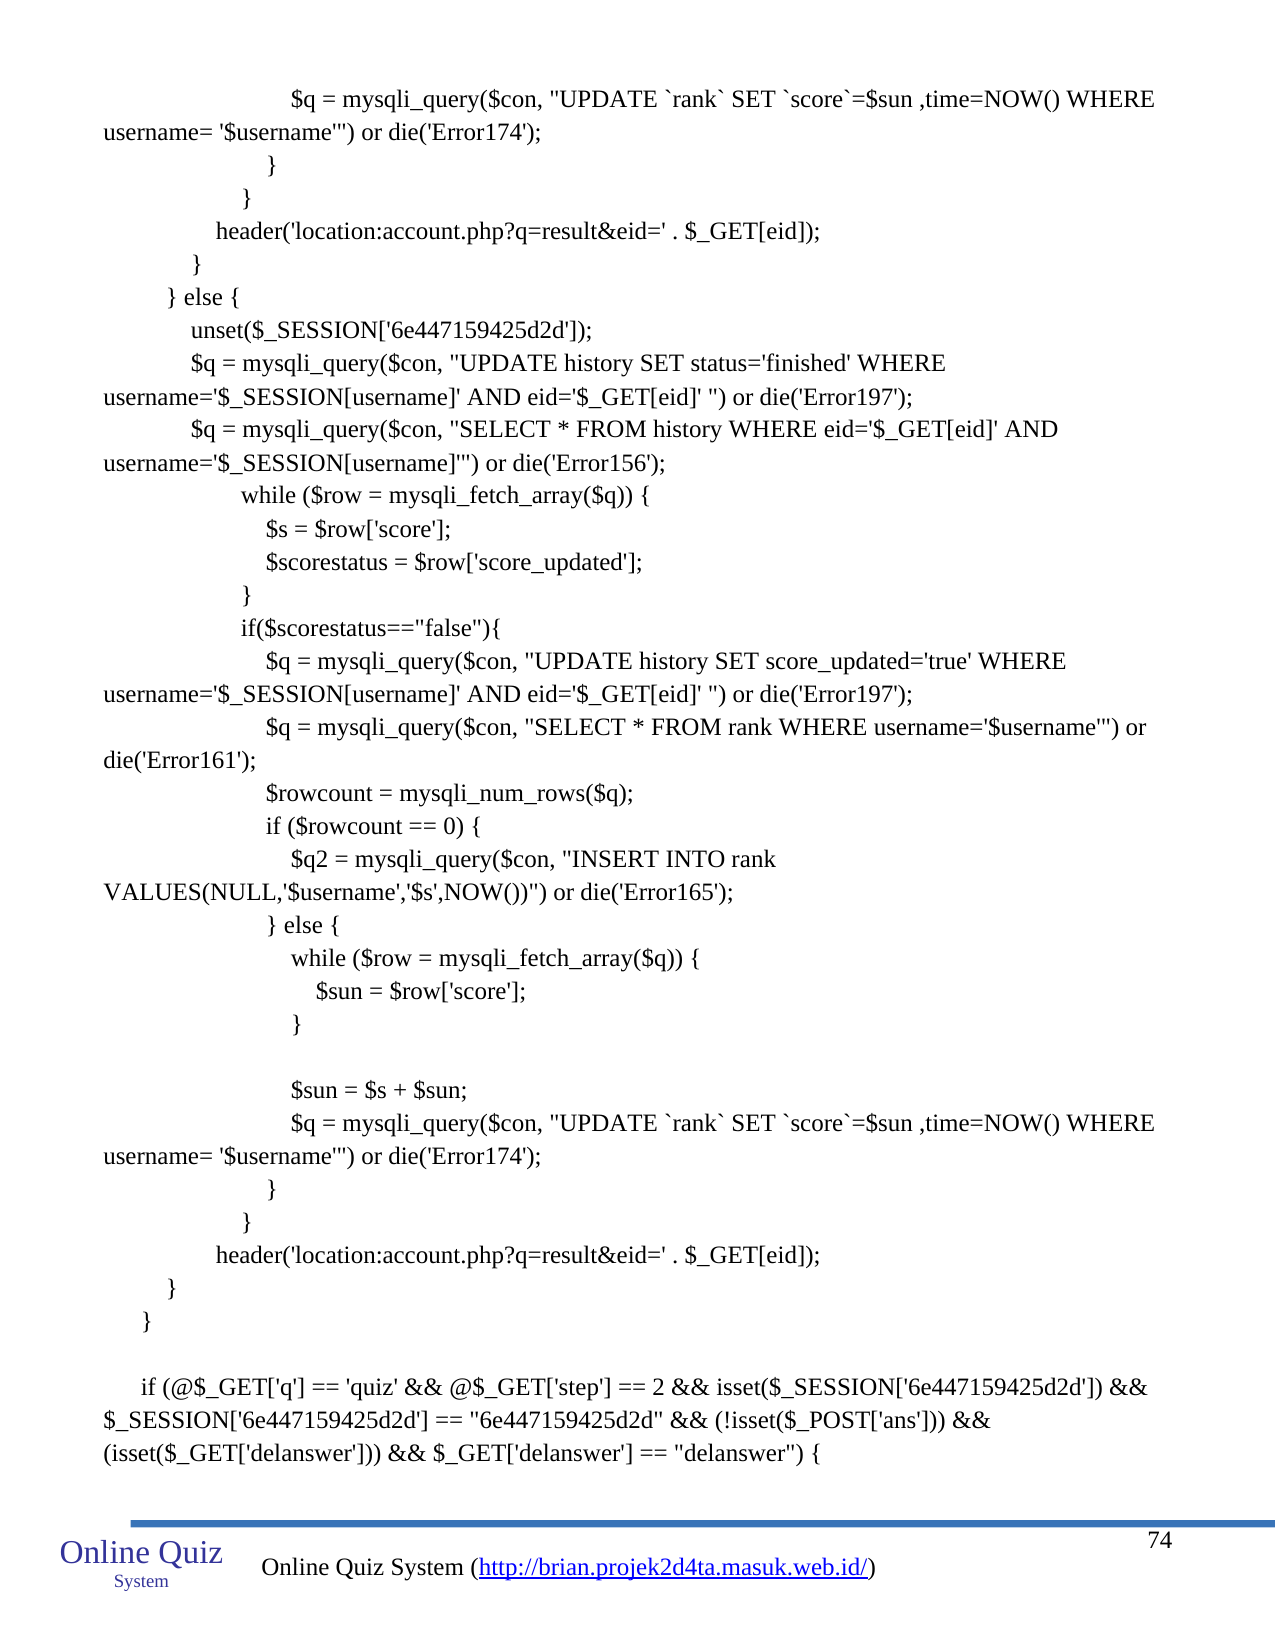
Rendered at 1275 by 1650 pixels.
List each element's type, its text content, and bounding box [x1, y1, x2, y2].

text $sun = $row['score']; [103, 976, 1172, 1005]
text } [103, 1174, 1172, 1203]
text $q = mysqli_query($con, "UPDATE `rank` SET `score`=$sun ,time=NOW() WHERE username= '$username'") or die('Error174'); [103, 1108, 1172, 1170]
text } else { [103, 282, 1172, 311]
text } [103, 150, 1172, 179]
text } [103, 183, 1172, 212]
text } [103, 1009, 1172, 1038]
text header('location:account.php?q=result&eid=' . $_GET[eid]); [103, 1240, 1172, 1269]
text $sun = $s + $sun; [103, 1075, 1172, 1104]
text $rowcount = mysqli_num_rows($q); [103, 778, 1172, 807]
text $q = mysqli_query($con, "UPDATE `rank` SET `score`=$sun ,time=NOW() WHERE username= '$username'") or die('Error174'); [103, 84, 1172, 146]
text while ($row = mysqli_fetch_array($q)) { [103, 943, 1172, 972]
text $q = mysqli_query($con, "UPDATE history SET score_updated='true' WHERE username='$_SESSION[username]' AND eid='$_GET[eid]' ") or die('Error197'); [103, 646, 1172, 707]
text } [103, 249, 1172, 278]
text } [103, 580, 1172, 608]
text if (@$_GET['q'] == 'quiz' && @$_GET['step'] == 2 && isset($_SESSION['6e447159425d2d']) && $_SESSION['6e447159425d2d'] == "6e447159425d2d" && (!isset($_POST['ans'])) && (isset($_GET['delanswer'])) && $_GET['delanswer'] == "delanswer") { [103, 1372, 1172, 1467]
text while ($row = mysqli_fetch_array($q)) { [103, 481, 1172, 509]
text $s = $row['score']; [103, 514, 1172, 542]
text if ($rowcount == 0) { [103, 811, 1172, 839]
text } [103, 1207, 1172, 1236]
text unset($_SESSION['6e447159425d2d']); [103, 316, 1172, 344]
text $q2 = mysqli_query($con, "INSERT INTO rank VALUES(NULL,'$username','$s',NOW())") or die('Error165'); [103, 844, 1172, 906]
text $q = mysqli_query($con, "UPDATE history SET status='finished' WHERE username='$_SESSION[username]' AND eid='$_GET[eid]' ") or die('Error197'); [103, 348, 1172, 410]
text $q = mysqli_query($con, "SELECT * FROM rank WHERE username='$username'") or die('Error161'); [103, 712, 1172, 773]
text } else { [103, 910, 1172, 939]
text } [103, 1306, 1172, 1335]
text header('location:account.php?q=result&eid=' . $_GET[eid]); [103, 216, 1172, 245]
text } [103, 1273, 1172, 1302]
text if($scorestatus=="false"){ [103, 613, 1172, 641]
text $q = mysqli_query($con, "SELECT * FROM history WHERE eid='$_GET[eid]' AND username='$_SESSION[username]'") or die('Error156'); [103, 414, 1172, 476]
text $scorestatus = $row['score_updated']; [103, 547, 1172, 575]
